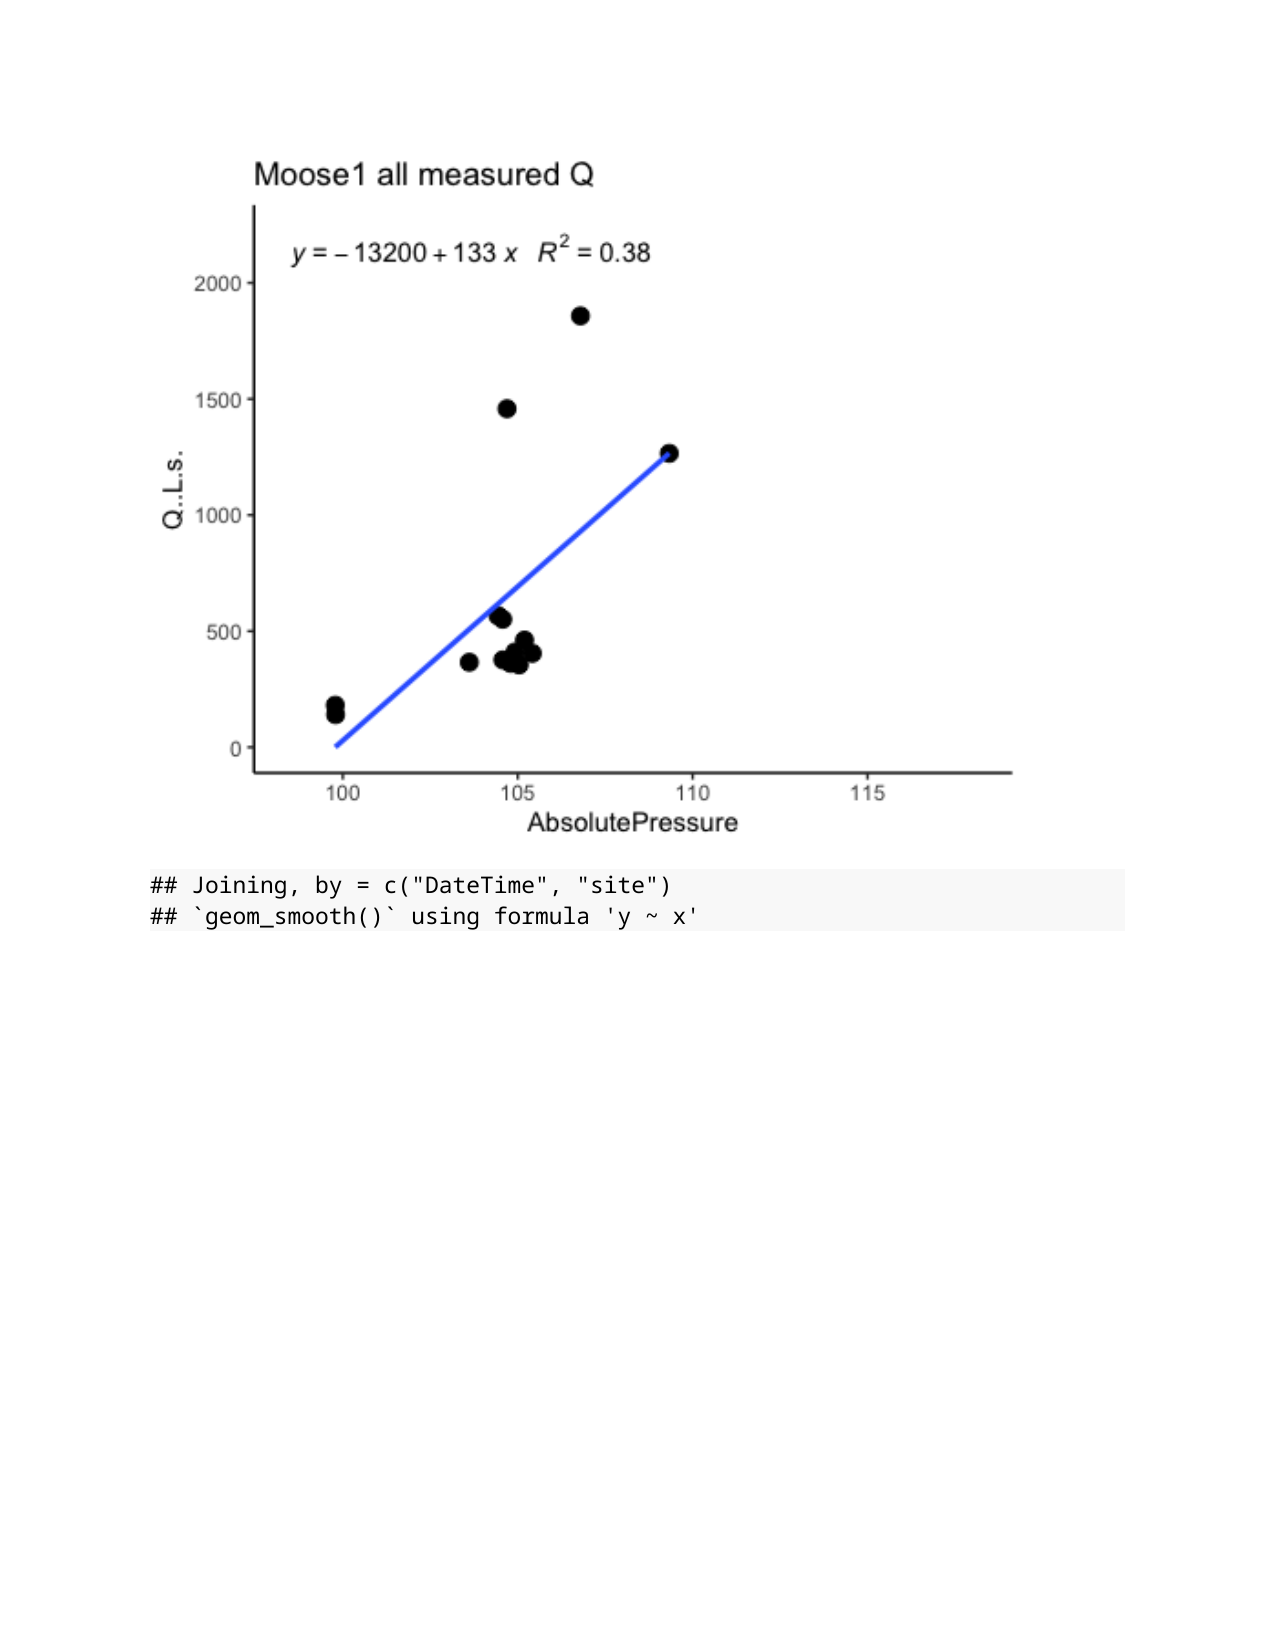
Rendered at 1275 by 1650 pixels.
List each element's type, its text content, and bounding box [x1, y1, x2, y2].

picture [150, 150, 1025, 850]
text ## Joining, by = c("DateTime", "site") ## `geom_smooth()` using formula 'y ~ x' [150, 869, 1125, 931]
